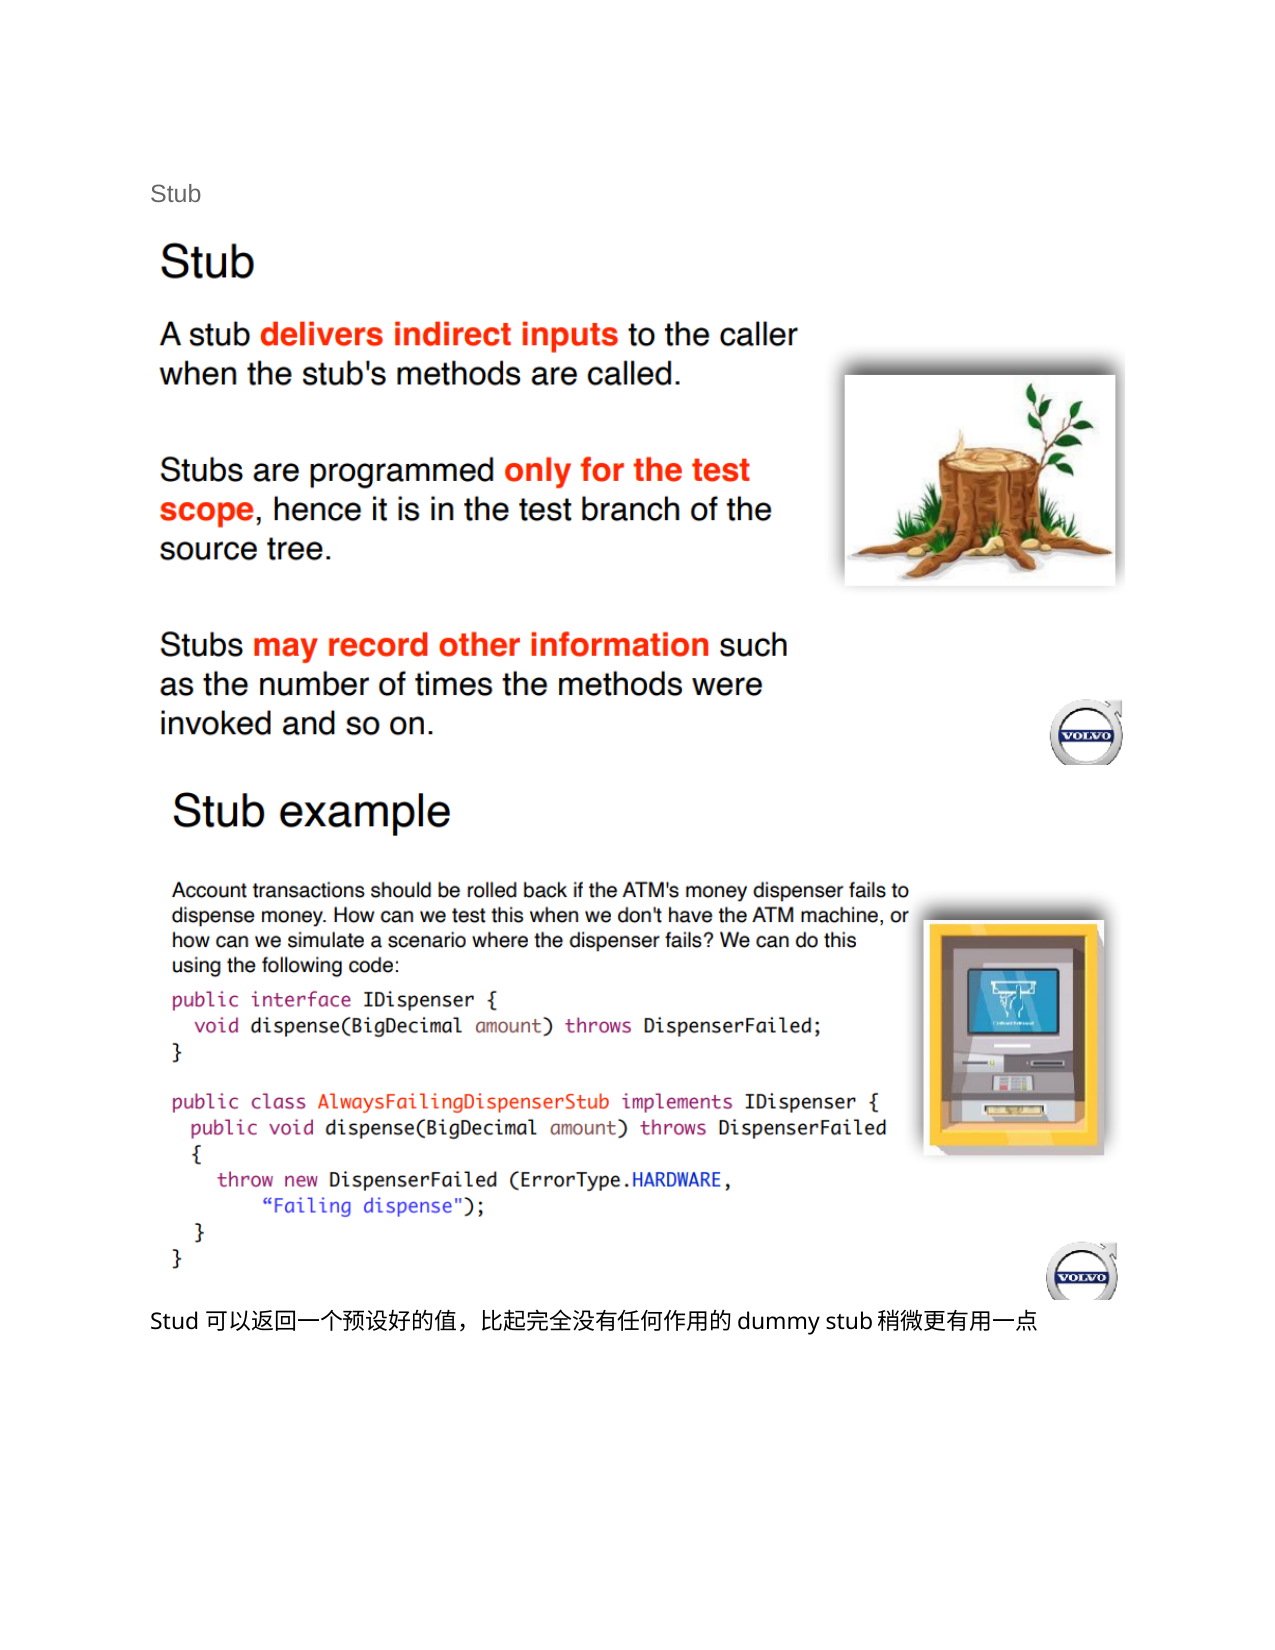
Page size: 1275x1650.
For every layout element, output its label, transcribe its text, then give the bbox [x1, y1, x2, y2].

text Stud 可以返回一个预设好的值，比起完全没有任何作用的dummy stub稍微更有用一点 [150, 1303, 1125, 1336]
subtitle Stub [150, 179, 1125, 208]
picture [150, 768, 1125, 1300]
picture [150, 216, 1125, 765]
